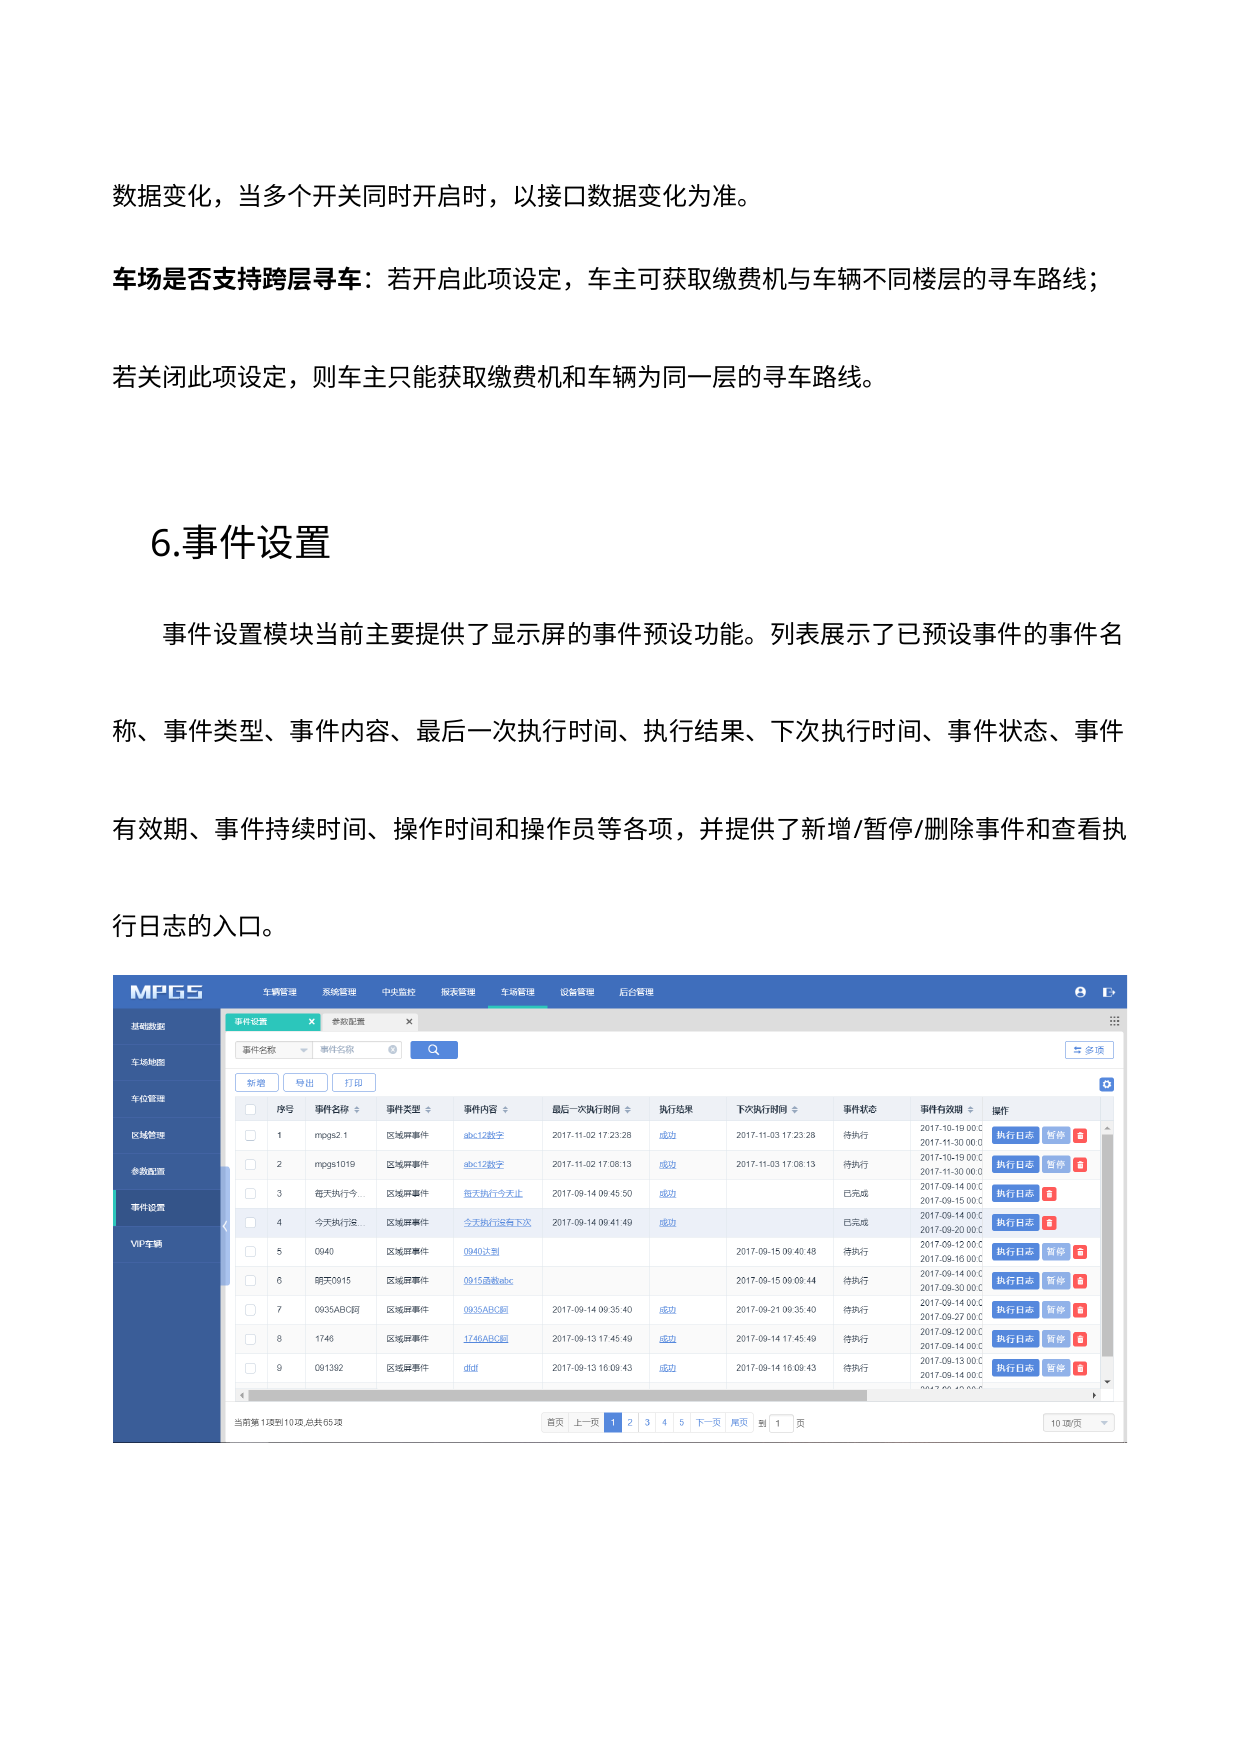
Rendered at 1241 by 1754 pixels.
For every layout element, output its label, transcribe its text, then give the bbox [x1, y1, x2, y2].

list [112, 162, 1128, 227]
text 车场是否支持跨层寻车：若开启此项设定，车主可获取缴费机与车辆不同楼层的寻车路线；若关闭此项设定，则车主只能获取缴费机和车辆为同一层的寻车路线。 [112, 245, 1128, 408]
list 6.事件设置 [112, 508, 1128, 573]
picture [113, 975, 1128, 1443]
list 事件设置模块当前主要提供了显示屏的事件预设功能。列表展示了已预设事件的事件名称、事件类型、事件内容、最后一次执行时间、执行结果、下次执行时间、事件状态、事件有效期、事件持续时间、操作时间和操作员等各项，并提供了新增/暂停/删除事件和查看执行日志的入口。 [112, 600, 1128, 957]
